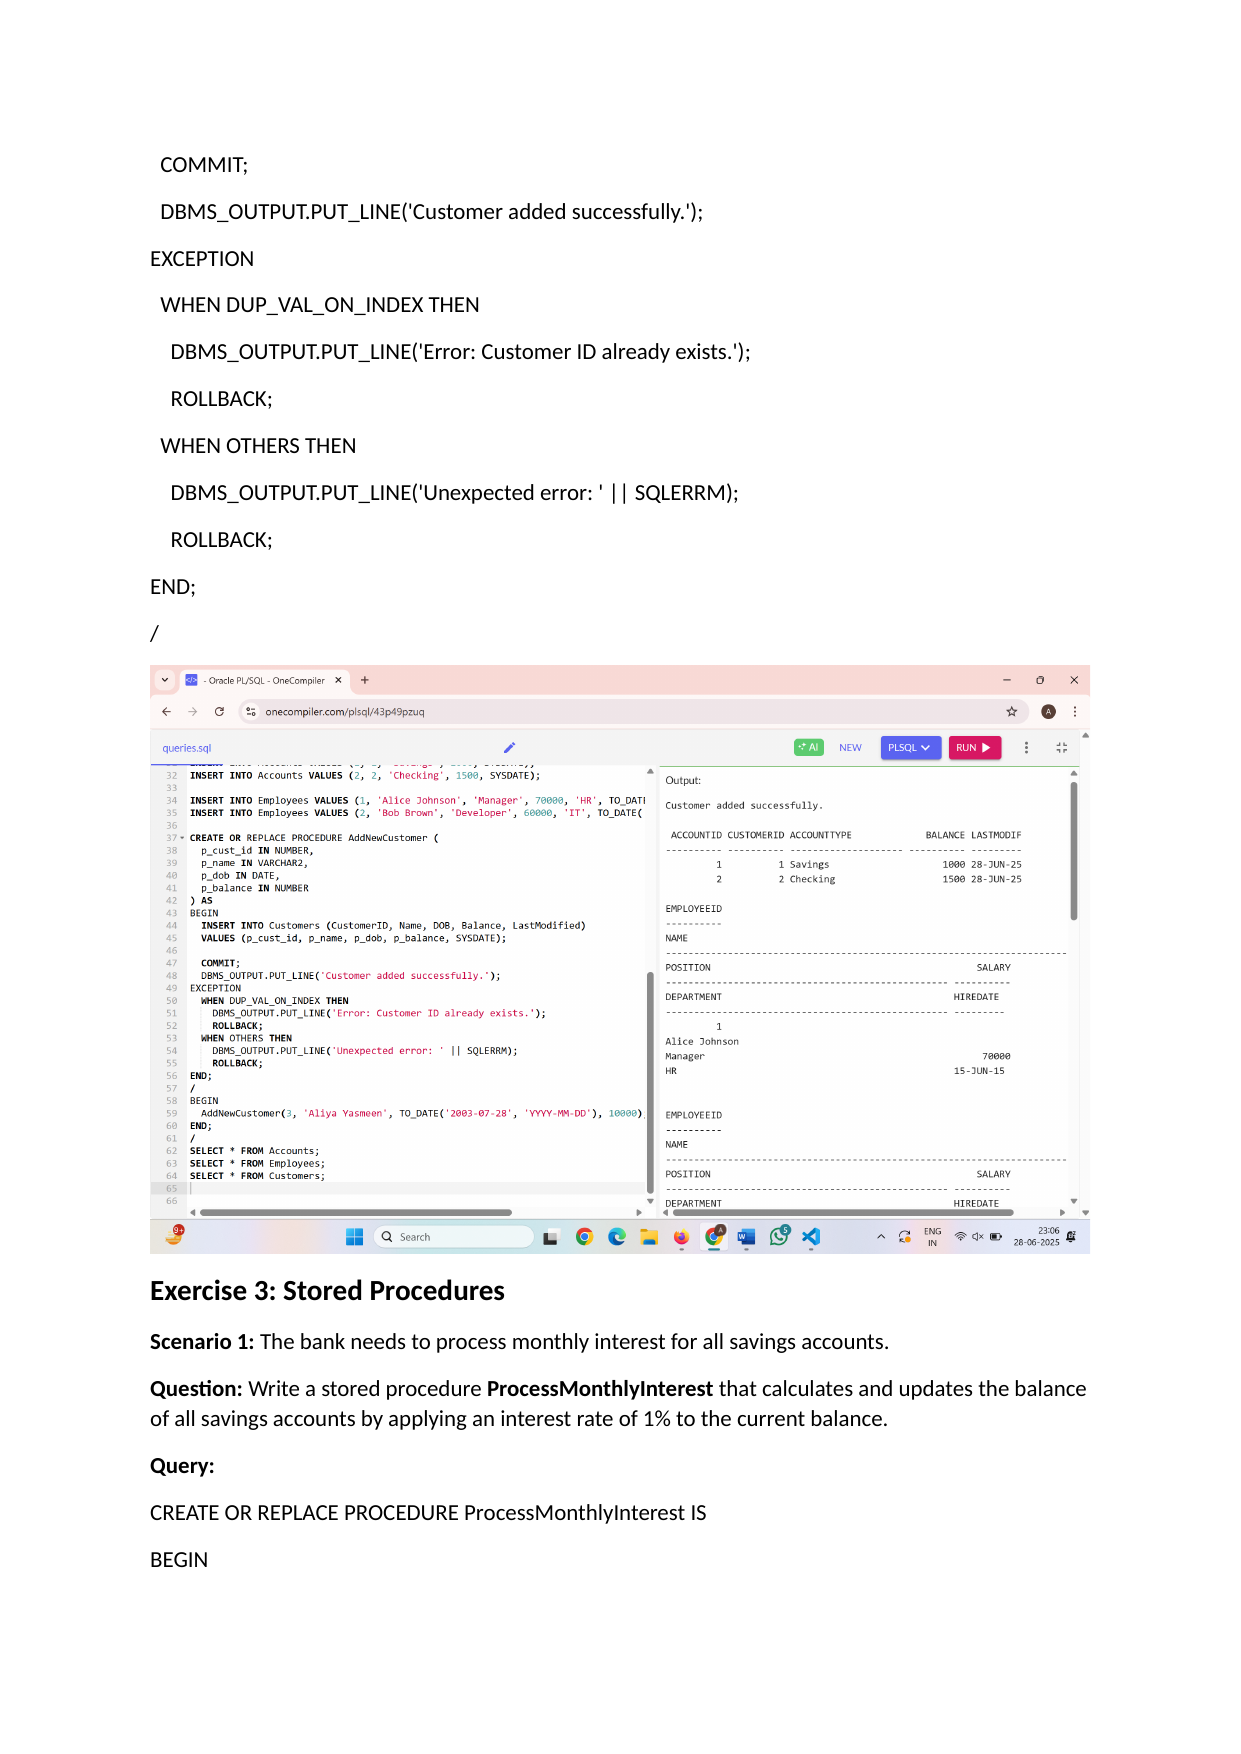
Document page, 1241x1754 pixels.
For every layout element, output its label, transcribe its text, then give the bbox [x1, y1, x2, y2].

text Question: Write a stored procedure ProcessMonthlyInterest that calculates and updates the balance of all savings accounts by applying an interest rate of 1% to the current balance. [150, 1374, 1090, 1432]
text EXCEPTION [150, 244, 1090, 272]
text BEGIN [150, 1545, 1090, 1573]
text WHEN DUP_VAL_ON_INDEX THEN [150, 291, 1090, 319]
text Query: [150, 1451, 1090, 1479]
text COMMIT; [150, 150, 1090, 178]
text / [150, 619, 1090, 647]
text END; [150, 572, 1090, 600]
text Scenario 1: The bank needs to process monthly interest for all savings accounts. [150, 1327, 1090, 1355]
text DBMS_OUTPUT.PUT_LINE('Customer added successfully.'); [150, 197, 1090, 225]
picture [150, 665, 1091, 1254]
text ROLLBACK; [150, 384, 1090, 412]
text Exercise 3: Stored Procedures [150, 1272, 1090, 1308]
text DBMS_OUTPUT.PUT_LINE('Error: Customer ID already exists.'); [150, 337, 1090, 366]
text WHEN OTHERS THEN [150, 431, 1090, 459]
text CREATE OR REPLACE PROCEDURE ProcessMonthlyInterest IS [150, 1498, 1090, 1526]
text ROLLBACK; [150, 525, 1090, 553]
text DBMS_OUTPUT.PUT_LINE('Unexpected error: ' || SQLERRM); [150, 478, 1090, 506]
